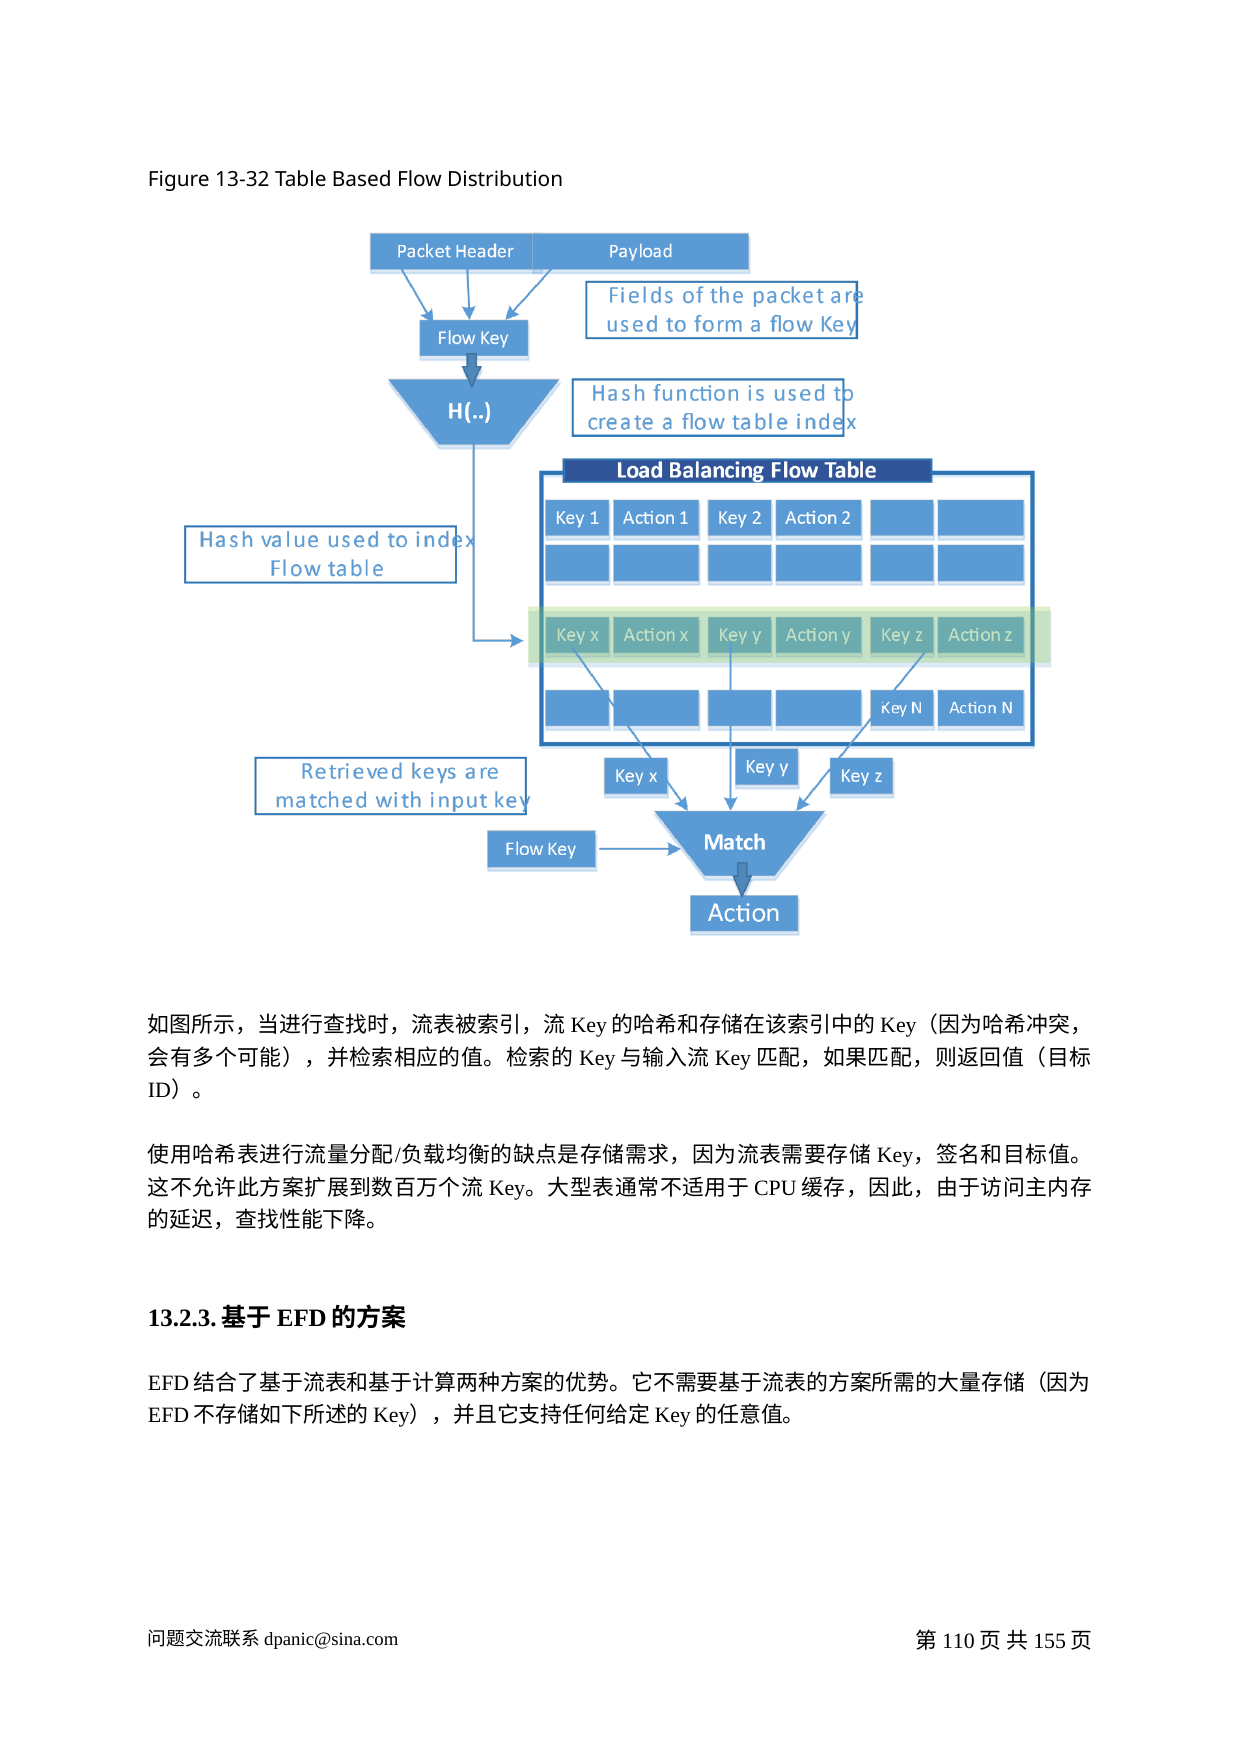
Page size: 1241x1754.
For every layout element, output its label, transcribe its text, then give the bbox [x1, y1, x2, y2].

text EFD结合了基于流表和基于计算两种方案的优势。它不需要基于流表的方案所需的大量存储（因为EFD不存储如下所述的Key），并且它支持任何给定Key的任意值。 [148, 1364, 1092, 1429]
picture [147, 194, 1093, 979]
text 如图所示，当进行查找时，流表被索引，流Key的哈希和存储在该索引中的Key（因为哈希冲突，会有多个可能），并检索相应的值。检索的Key与输入流Key匹配，如果匹配，则返回值（目标ID）。 [148, 1007, 1092, 1104]
text 使用哈希表进行流量分配/负载均衡的缺点是存储需求，因为流表需要存储Key，签名和目标值。 这不允许此方案扩展到数百万个流Key。大型表通常不适用于CPU缓存，因此，由于访问主内存的延迟，查找性能下降。 [148, 1137, 1092, 1234]
subtitle 基于EFD的方案 [148, 1283, 1092, 1348]
